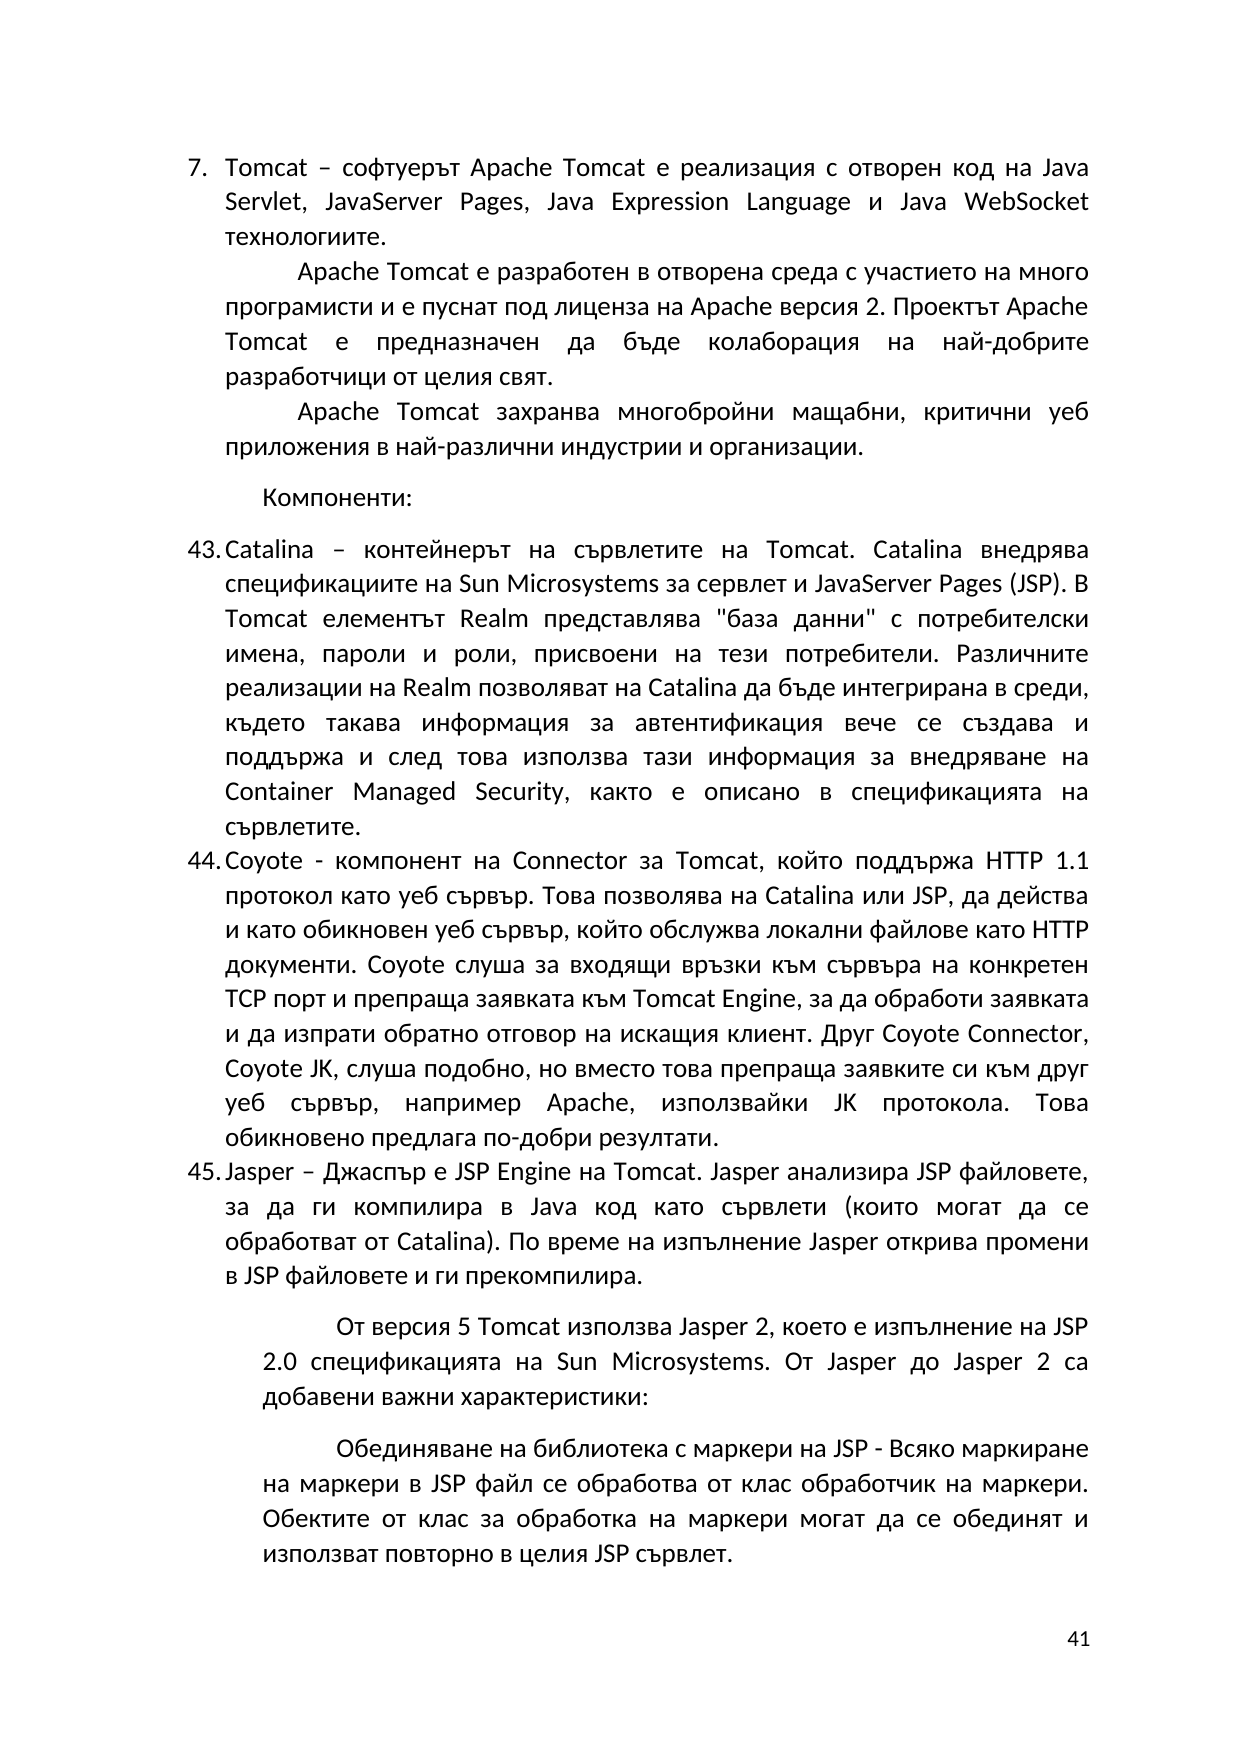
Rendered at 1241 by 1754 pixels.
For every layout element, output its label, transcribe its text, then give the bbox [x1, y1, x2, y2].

list Apache Tomcat е разработен в отворена среда с участието на много програмисти и е пуснат под лиценза на Apache версия 2. Проектът Apache Tomcat е предназначен да бъде колаборация на най-добрите разработчици от целия свят. [225, 254, 1090, 392]
text Компоненти: [189, 480, 1090, 513]
list Jasper – Джаспър е JSP Engine на Tomcat. Jasper анализира JSP файловете, за да ги компилира в Java код като сървлети (които могат да се обработват от Catalina). По време на изпълнение Jasper открива промени в JSP файловете и ги прекомпилира. [187, 1154, 1090, 1291]
text Обединяване на библиотека с маркери на JSP - Всяко маркиране на маркери в JSP файл се обработва от клас обработчик на маркери. Обектите от клас за обработка на маркери могат да се обединят и използват повторно в целия JSP сървлет. [262, 1431, 1090, 1569]
list Coyote - компонент на Connector за Tomcat, който поддържа HTTP 1.1 протокол като уеб сървър. Това позволява на Catalina или JSP, да действа и като обикновен уеб сървър, който обслужва локални файлове като HTTP документи. Coyote слуша за входящи връзки към сървъра на конкретен TCP порт и препраща заявката към Tomcat Engine, за да обработи заявката и да изпрати обратно отговор на искащия клиент. Друг Coyote Connector, Coyote JK, слуша подобно, но вместо това препраща заявките си към друг уеб сървър, например Apache, използвайки JK протокола. Това обикновено предлага по-добри резултати. [187, 843, 1090, 1153]
list Catalina – контейнерът на сървлетите на Tomcat. Catalina внедрява спецификациите на Sun Microsystems за сервлет и JavaServer Pages (JSP). В Tomcat елементът Realm представлява "база данни" с потребителски имена, пароли и роли, присвоени на тези потребители. Различните реализации на Realm позволяват на Catalina да бъде интегрирана в среди, където такава информация за автентификация вече се създава и поддържа и след това използва тази информация за внедряване на Container Managed Security, както е описано в спецификацията на сървлетите. [187, 532, 1090, 842]
list Tomcat – софтуерът Apache Tomcat е реализация с отворен код на Java Servlet, JavaServer Pages, Java Expression Language и Java WebSocket технологиите. [187, 150, 1090, 252]
list Apache Tomcat захранва многобройни мащабни, критични уеб приложения в най-различни индустрии и организации. [225, 394, 1090, 462]
text От версия 5 Tomcat използва Jasper 2, което е изпълнение на JSP 2.0 спецификацията на Sun Microsystems. От Jasper до Jasper 2 са добавени важни характеристики: [262, 1309, 1090, 1413]
